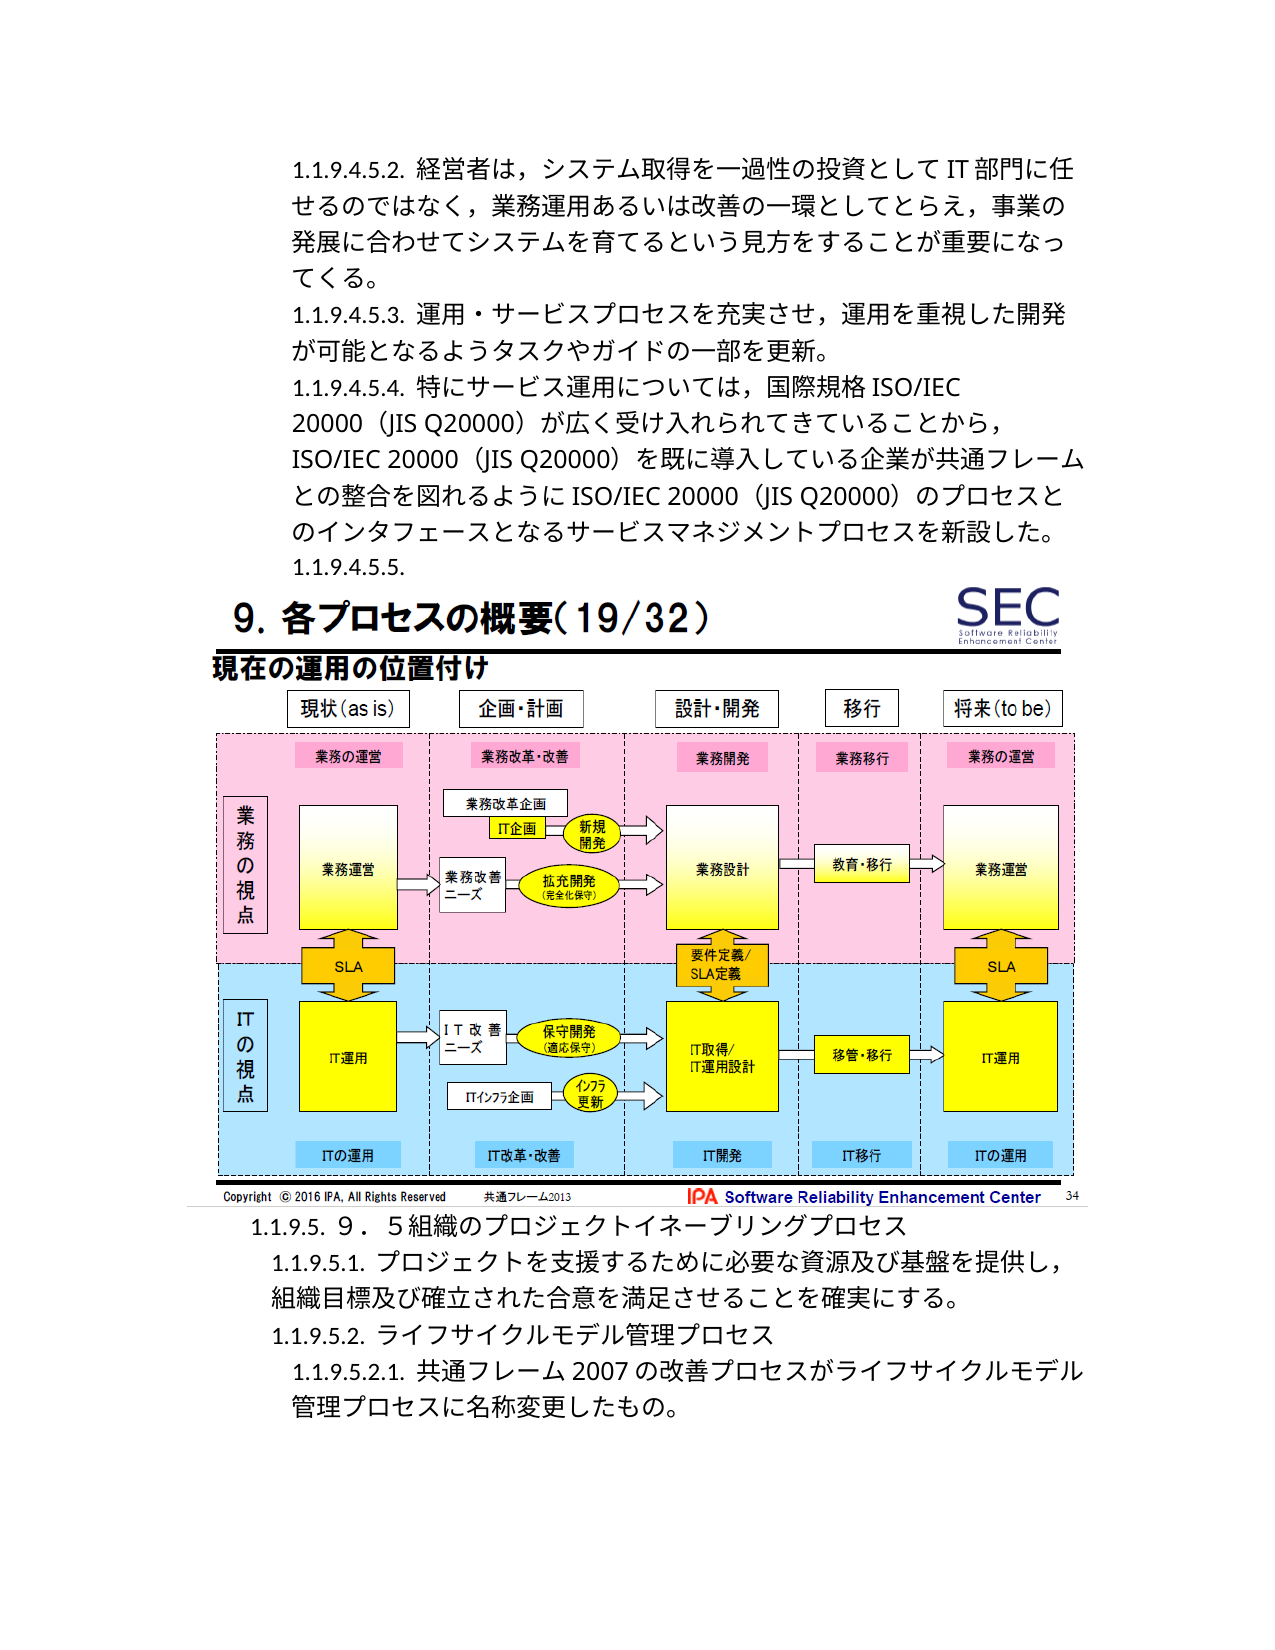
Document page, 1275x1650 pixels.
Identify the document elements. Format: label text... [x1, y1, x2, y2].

subtitle 運用・サービスプロセスを充実させ，運用を重視した開発が可能となるようタスクやガイドの一部を更新。 [292, 295, 1087, 367]
subtitle ライフサイクルモデル管理プロセス [271, 1315, 1087, 1351]
subtitle 共通フレーム2007の改善プロセスがライフサイクルモデル管理プロセスに名称変更したもの。 [292, 1351, 1087, 1424]
subtitle ９．５組織のプロジェクトイネーブリングプロセス [250, 1207, 1087, 1243]
subtitle 特にサービス運用については，国際規格ISO/IEC 20000（JIS Q20000）が広く受け入れられてきていることから，ISO/IEC 20000（JIS Q20000）を既に導入している企業が共通フレームとの整合を図れるようにISO/IEC 20000（JIS Q20000）のプロセスとのインタフェースとなるサービスマネジメントプロセスを新設した。 [292, 367, 1087, 549]
picture [187, 582, 1088, 1207]
subtitle 経営者は，システム取得を一過性の投資としてIT部門に任せるのではなく，業務運用あるいは改善の一環としてとらえ，事業の発展に合わせてシステムを育てるという見方をすることが重要になってくる。 [292, 150, 1087, 295]
subtitle プロジェクトを支援するために必要な資源及び基盤を提供し，組織目標及び確立された合意を満足させることを確実にする。 [271, 1243, 1087, 1315]
